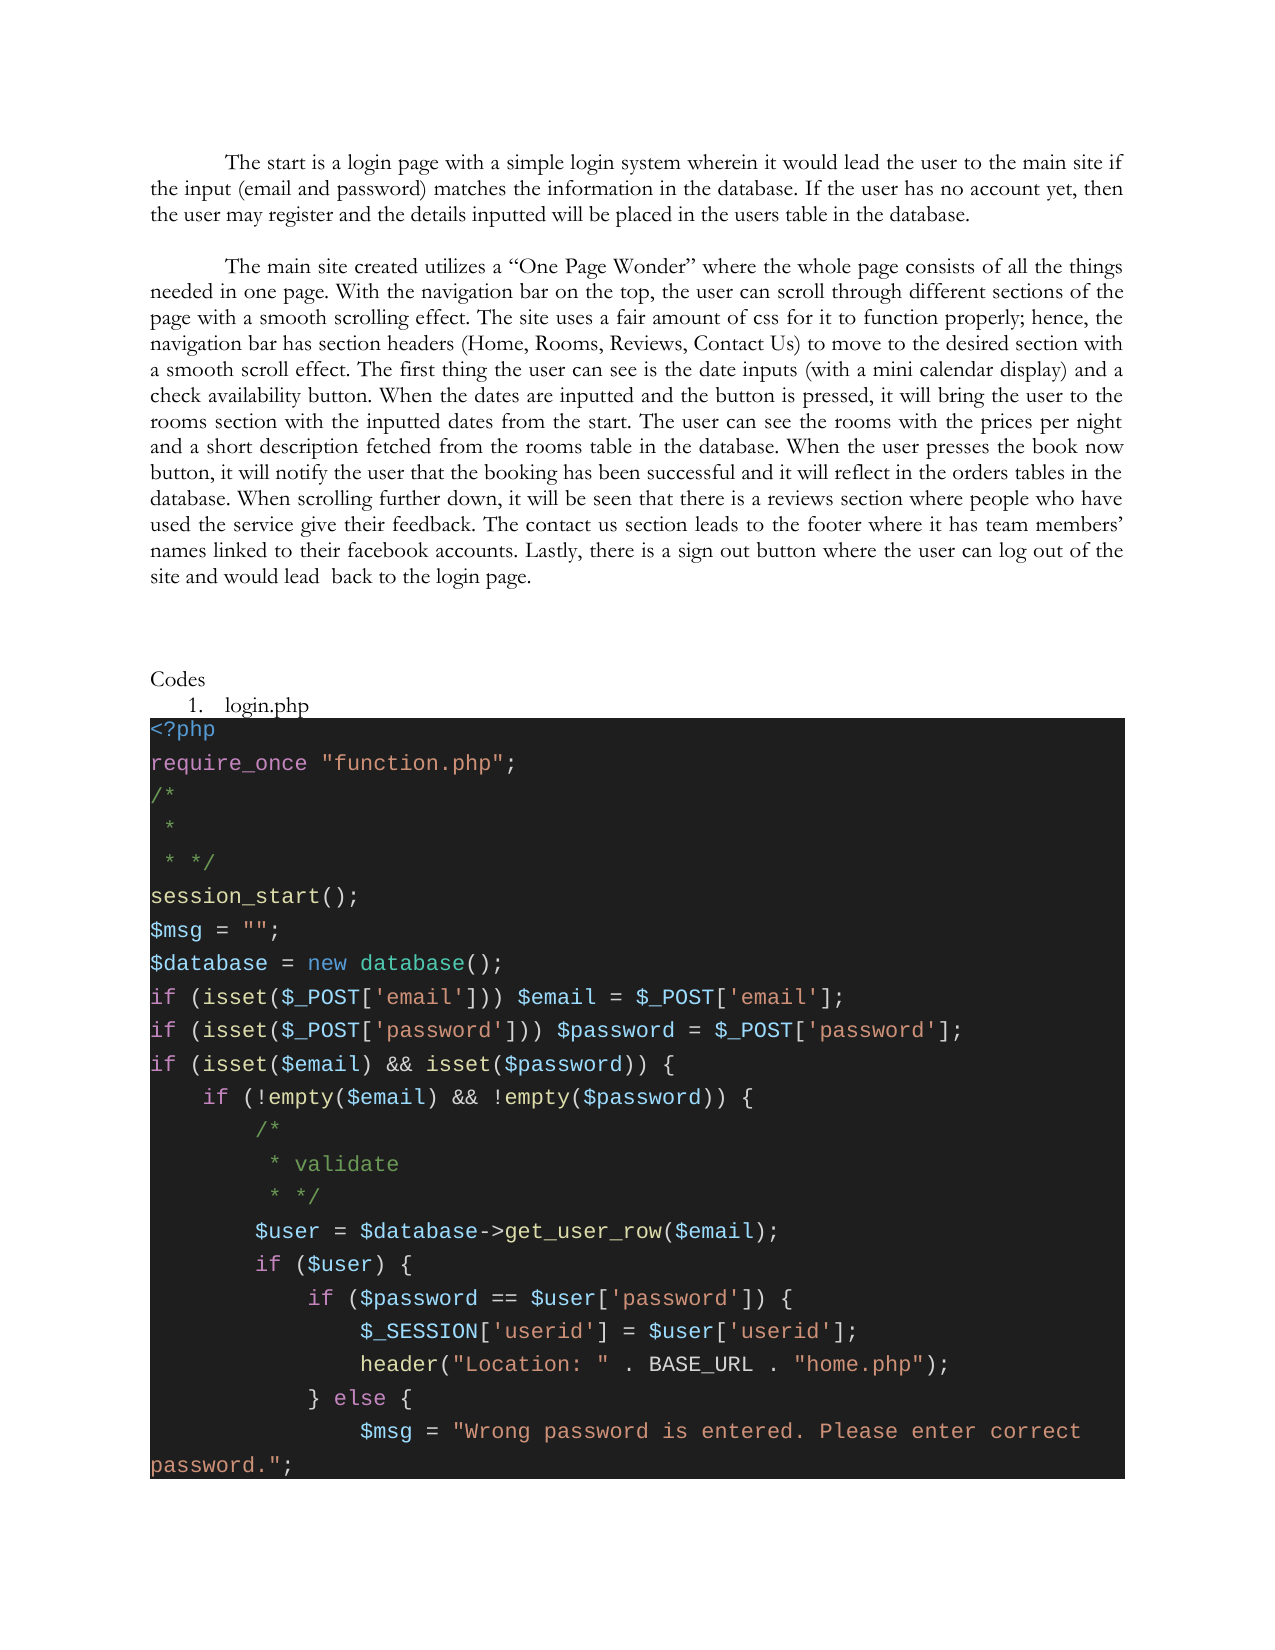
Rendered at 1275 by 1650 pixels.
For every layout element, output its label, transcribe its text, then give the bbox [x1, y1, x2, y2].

text if ($user) { [150, 1253, 1125, 1278]
text $msg = "Wrong password is entered. Please enter correct password."; [150, 1421, 1125, 1479]
text if (isset($email) && isset($password)) { [150, 1053, 1125, 1077]
text $msg = ""; [150, 919, 1125, 944]
text The start is a login page with a simple login system wherein it would lead the user to the main site if the input (email and password) matches the information in the database. If the user has no account yet, then the user may register and the details inputted will be placed in the users table in the database. [150, 150, 1125, 227]
text if (!empty($email) && !empty($password)) { [150, 1086, 1125, 1111]
text header("Location: " . BASE_URL . "home.php"); [150, 1354, 1125, 1378]
text * validate [150, 1153, 1125, 1178]
text if (isset($_POST['email'])) $email = $_POST['email']; [150, 986, 1125, 1011]
text session_start(); [150, 886, 1125, 910]
text $user = $database->get_user_row($email); [150, 1220, 1125, 1245]
list login.php [187, 692, 1125, 718]
text <?php [150, 718, 1125, 743]
text if ($password == $user['password']) { [150, 1287, 1125, 1312]
text $_SESSION['userid'] = $user['userid']; [150, 1320, 1125, 1345]
text require_once "function.php"; [150, 752, 1125, 777]
text $database = new database(); [150, 952, 1125, 977]
text The main site created utilizes a “One Page Wonder” where the whole page consists of all the things needed in one page. With the navigation bar on the top, the user can scroll through different sections of the page with a smooth scrolling effect. The site uses a fair amount of css for it to function properly; hence, the navigation bar has section headers (Home, Rooms, Reviews, Contact Us) to move to the desired section with a smooth scroll effect. The first thing the user can see is the date inputs (with a mini calendar display) and a check availability button. When the dates are inputted and the button is pressed, it will bring the user to the rooms section with the inputted dates from the start. The user can see the rooms with the prices per night and a short description fetched from the rooms table in the database. When the user presses the book now button, it will notify the user that the booking has been successful and it will reflect in the orders tables in the database. When scrolling further down, it will be seen that there is a reviews section where people who have used the service give their feedback. The contact us section leads to the footer where it has team members’ names linked to their facebook accounts. Lastly, there is a sign out button where the user can log out of the site and would lead back to the login page. [150, 253, 1125, 589]
text /* [150, 1119, 1125, 1144]
text * */ [150, 1186, 1125, 1211]
text * */ [150, 852, 1125, 877]
text Codes [150, 667, 1125, 692]
text } else { [150, 1387, 1125, 1412]
text * [150, 819, 1125, 843]
text /* [150, 785, 1125, 810]
text if (isset($_POST['password'])) $password = $_POST['password']; [150, 1019, 1125, 1044]
